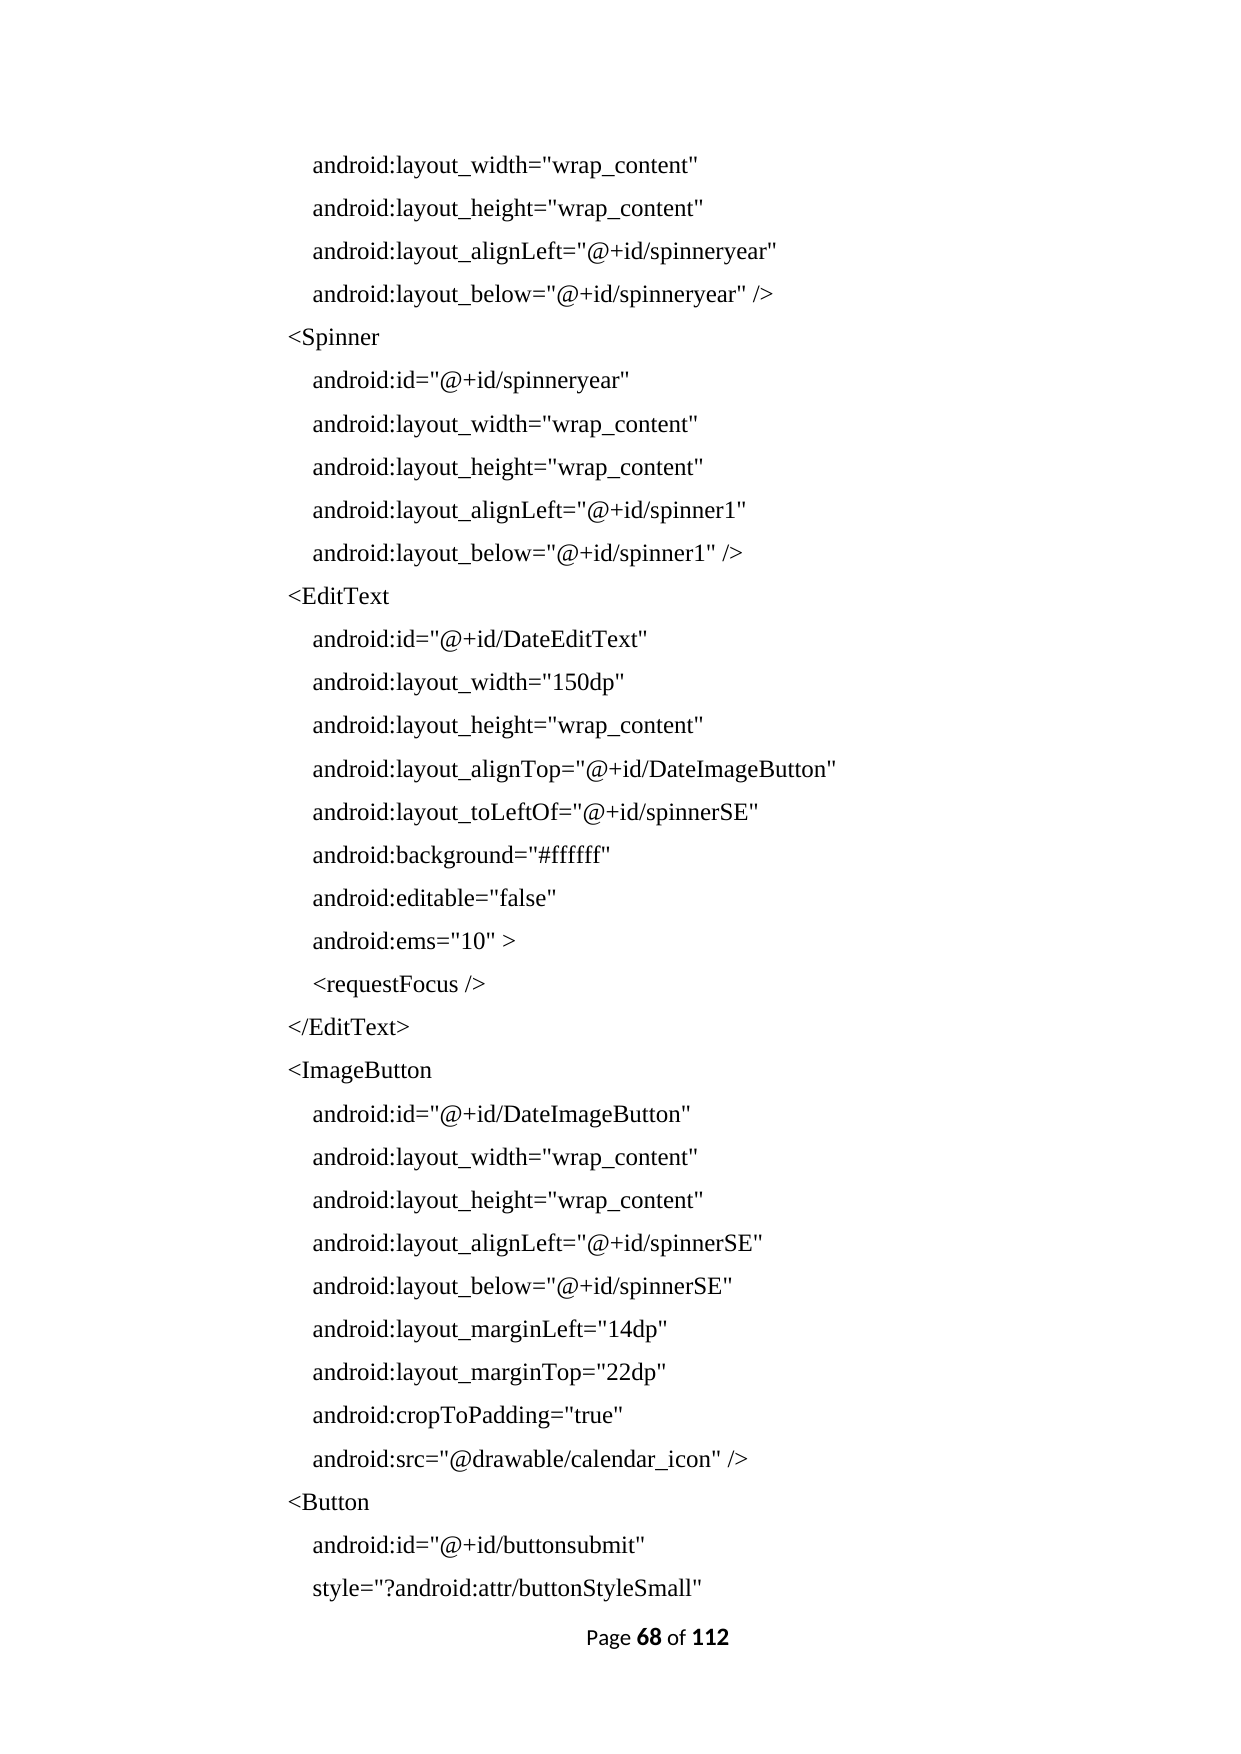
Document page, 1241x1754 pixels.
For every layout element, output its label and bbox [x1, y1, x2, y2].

list [262, 150, 1090, 1602]
